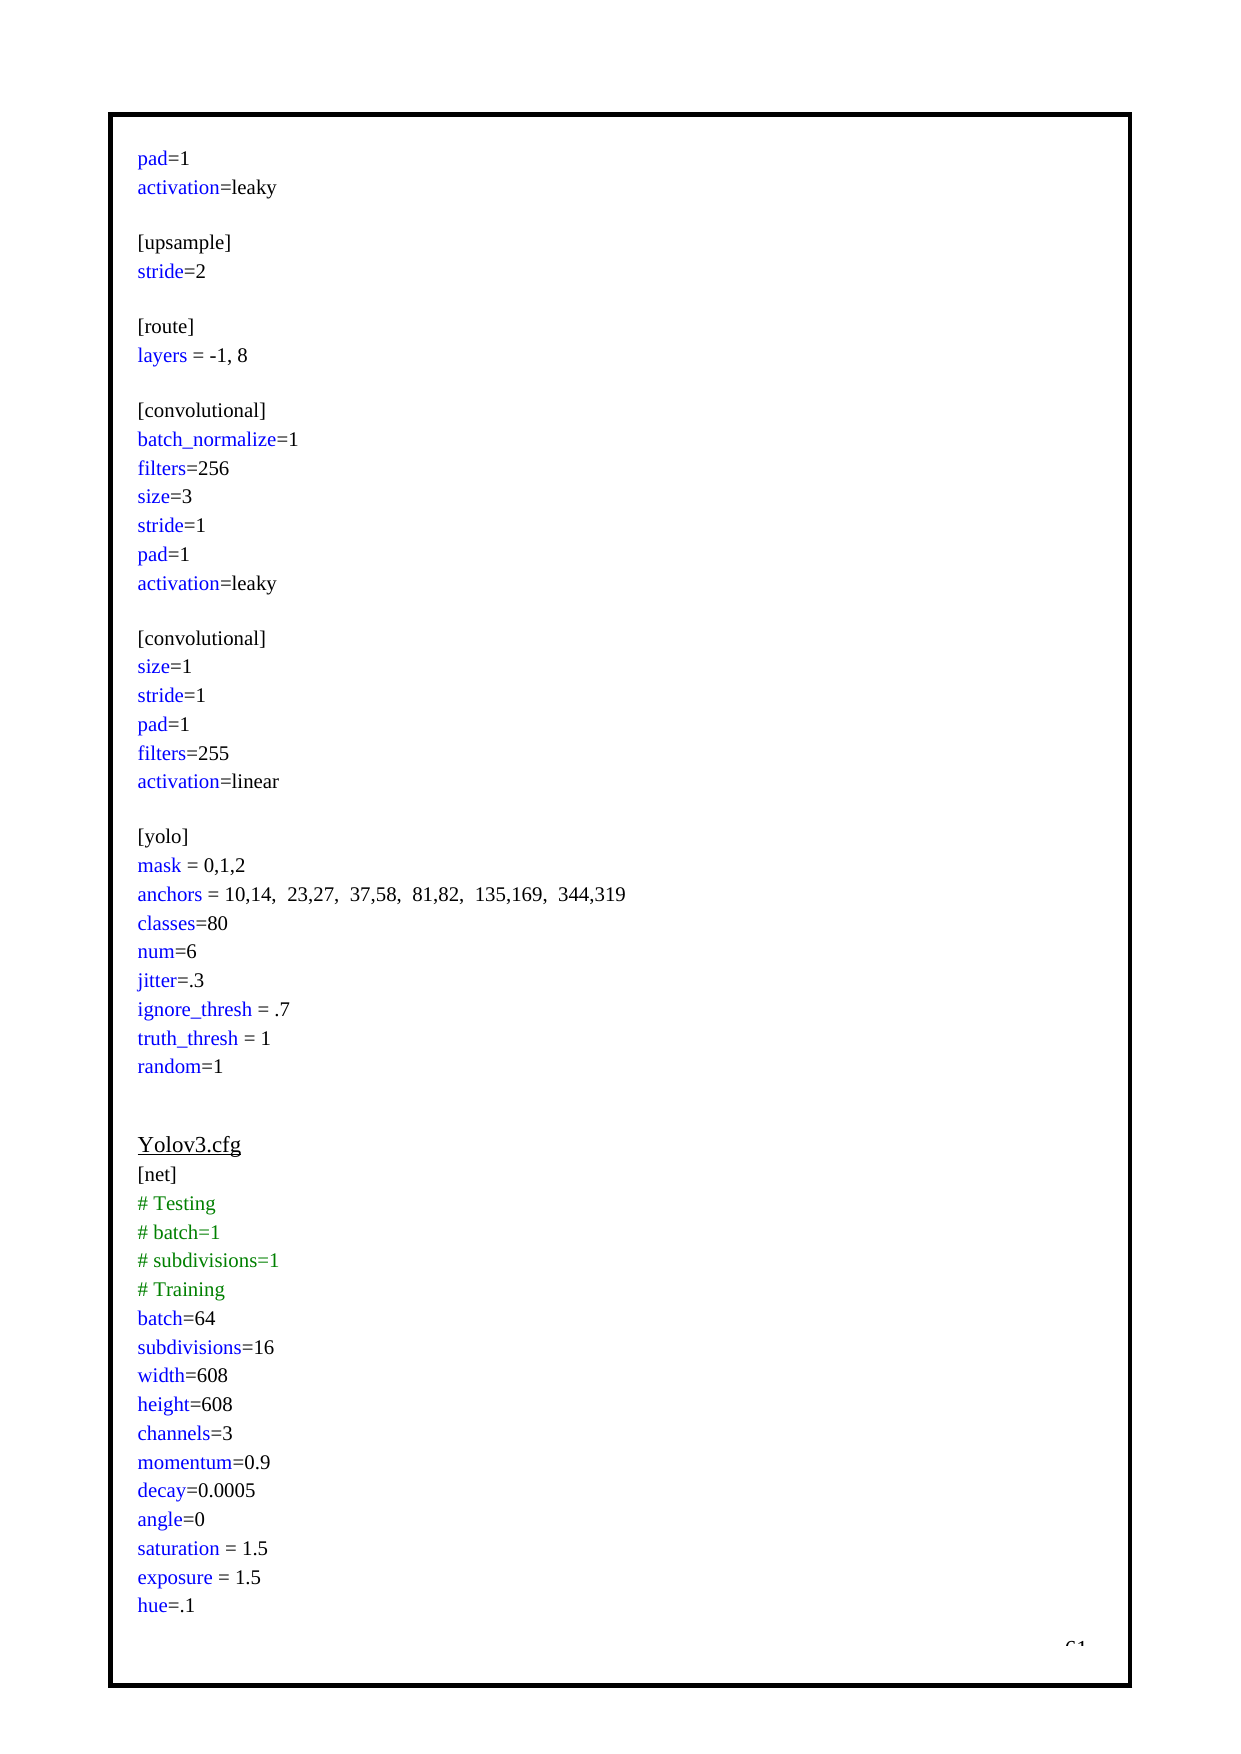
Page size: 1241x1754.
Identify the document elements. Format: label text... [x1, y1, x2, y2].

text size=3 [137, 479, 1103, 508]
text anchors = 10,14, 23,27, 37,58, 81,82, 135,169, 344,319 [137, 877, 1103, 906]
text channels=3 [137, 1416, 1103, 1445]
text momentum=0.9 [137, 1445, 1103, 1474]
text # subdivisions=1 [137, 1244, 1103, 1272]
text width=608 [137, 1359, 1103, 1387]
text # batch=1 [137, 1215, 1103, 1244]
text truth_thresh = 1 [137, 1021, 1103, 1050]
text num=6 [137, 935, 1103, 963]
text layers = -1, 8 [137, 338, 1103, 367]
text exposure = 1.5 [137, 1560, 1103, 1589]
text pad=1 [137, 537, 1103, 566]
text batch=64 [137, 1301, 1103, 1330]
text Yolov3.cfg [137, 1131, 1103, 1157]
text # Testing [137, 1186, 1103, 1215]
text stride=1 [137, 678, 1103, 707]
text height=608 [137, 1387, 1103, 1416]
text classes=80 [137, 906, 1103, 935]
text stride=2 [137, 254, 1103, 283]
text [convolutional] [137, 393, 1103, 422]
text random=1 [137, 1050, 1103, 1078]
text decay=0.0005 [137, 1474, 1103, 1502]
text [convolutional] [137, 621, 1103, 649]
text [yolo] [137, 820, 1103, 848]
text # Training [137, 1272, 1103, 1301]
text saturation = 1.5 [137, 1531, 1103, 1560]
text subdivisions=16 [137, 1330, 1103, 1359]
text ignore_thresh = .7 [137, 992, 1103, 1021]
text [route] [137, 309, 1103, 338]
text activation=leaky [137, 170, 1103, 199]
text activation=leaky [137, 566, 1103, 594]
text angle=0 [137, 1502, 1103, 1531]
text size=1 [137, 649, 1103, 678]
text activation=linear [137, 764, 1103, 793]
text filters=256 [137, 451, 1103, 479]
text pad=1 [137, 707, 1103, 736]
text [upsample] [137, 226, 1103, 254]
text filters=255 [137, 736, 1103, 764]
text hue=.1 [137, 1589, 1103, 1617]
text batch_normalize=1 [137, 422, 1103, 451]
text [net] [137, 1157, 1103, 1186]
text stride=1 [137, 508, 1103, 537]
text mask = 0,1,2 [137, 848, 1103, 877]
text pad=1 [137, 142, 1103, 170]
text jitter=.3 [137, 963, 1103, 992]
